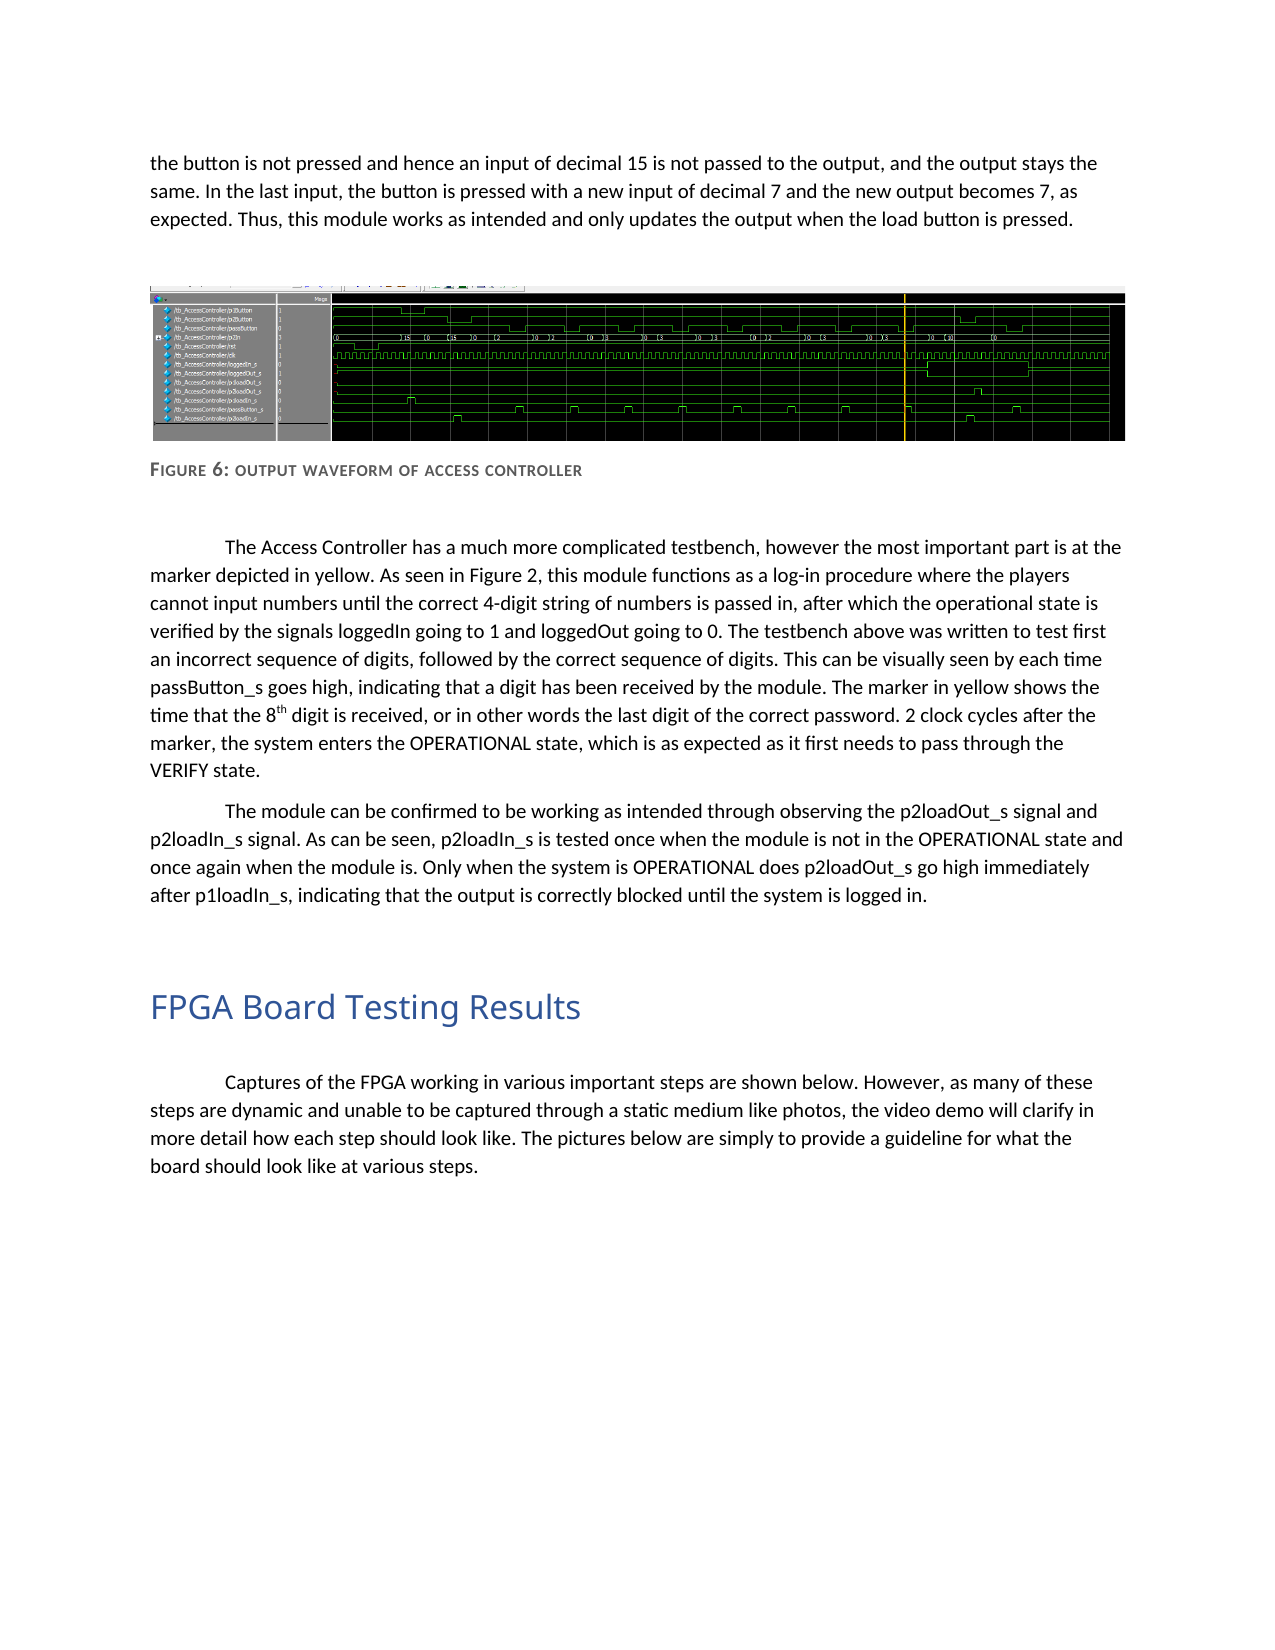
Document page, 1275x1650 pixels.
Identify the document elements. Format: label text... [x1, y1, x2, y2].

picture [150, 286, 1125, 441]
text The module can be confirmed to be working as intended through observing the p2loadOut_s signal and p2loadIn_s signal. As can be seen, p2loadIn_s is tested once when the module is not in the OPERATIONAL state and once again when the module is. Only when the system is OPERATIONAL does p2loadOut_s go high immediately after p1loadIn_s, indicating that the output is correctly blocked until the system is logged in. [150, 798, 1125, 907]
text Captures of the FPGA working in various important steps are shown below. However, as many of these steps are dynamic and unable to be captured through a static medium like photos, the video demo will clarify in more detail how each step should look like. The pictures below are simply to provide a guideline for what the board should look like at various steps. [150, 1069, 1125, 1178]
text The Access Controller has a much more complicated testbench, however the most important part is at the marker depicted in yellow. As seen in Figure 2, this module functions as a log-in procedure where the players cannot input numbers until the correct 4-digit string of numbers is passed in, after which the operational state is verified by the signals loggedIn going to 1 and loggedOut going to 0. The testbench above was written to test first an incorrect sequence of digits, followed by the correct sequence of digits. This can be visually seen by each time passButton_s goes high, indicating that a digit has been received by the module. The marker in yellow shows the time that the 8th digit is received, or in other words the last digit of the correct password. 2 clock cycles after the marker, the system enters the OPERATIONAL state, which is as expected as it first needs to pass through the VERIFY state. [150, 534, 1125, 783]
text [150, 150, 1125, 231]
subtitle FPGA Board Testing Results [150, 983, 1125, 1029]
text Figure 6: output waveform of access controller [150, 456, 1125, 481]
